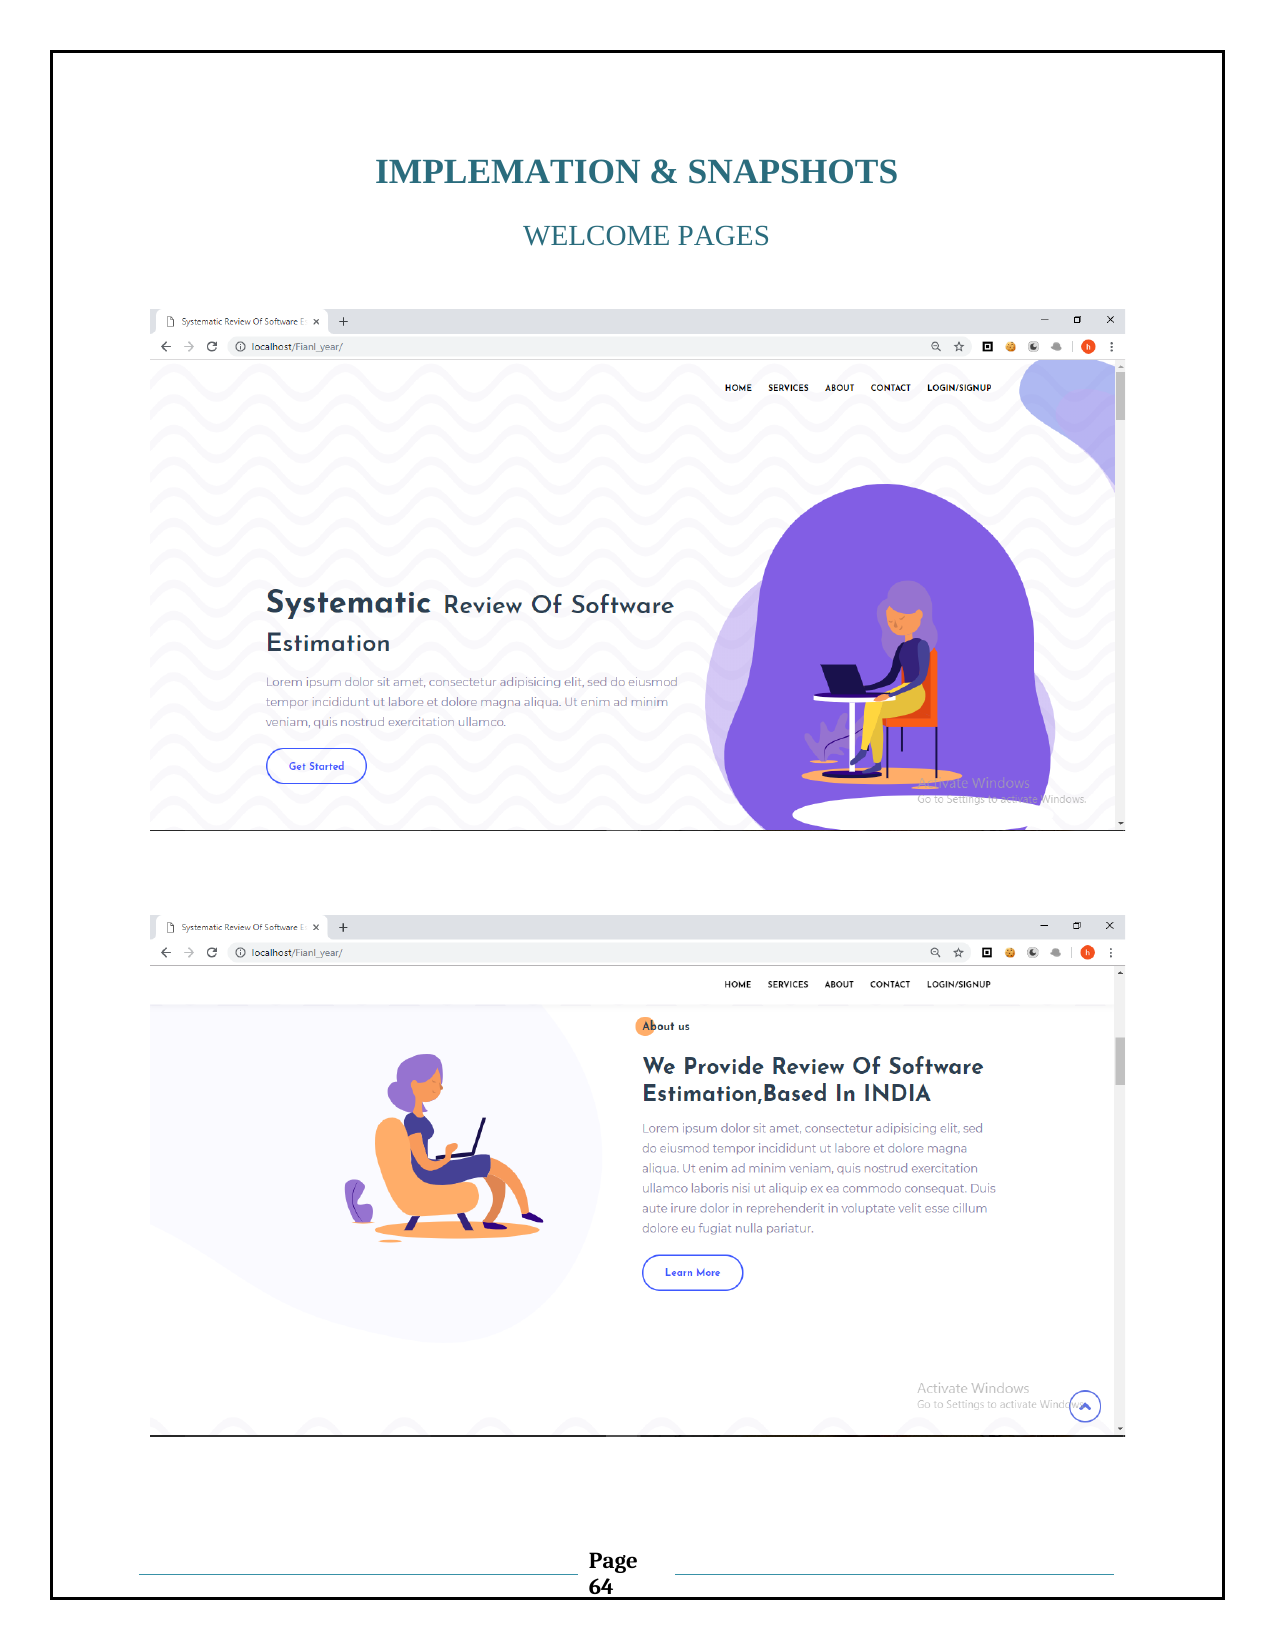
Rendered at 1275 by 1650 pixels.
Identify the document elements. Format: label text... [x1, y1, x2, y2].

text IMPLEMATION & SNAPSHOTS [300, 150, 1125, 191]
text WELCOME PAGES [375, 218, 1125, 251]
picture [150, 915, 1125, 1437]
picture [150, 309, 1125, 831]
